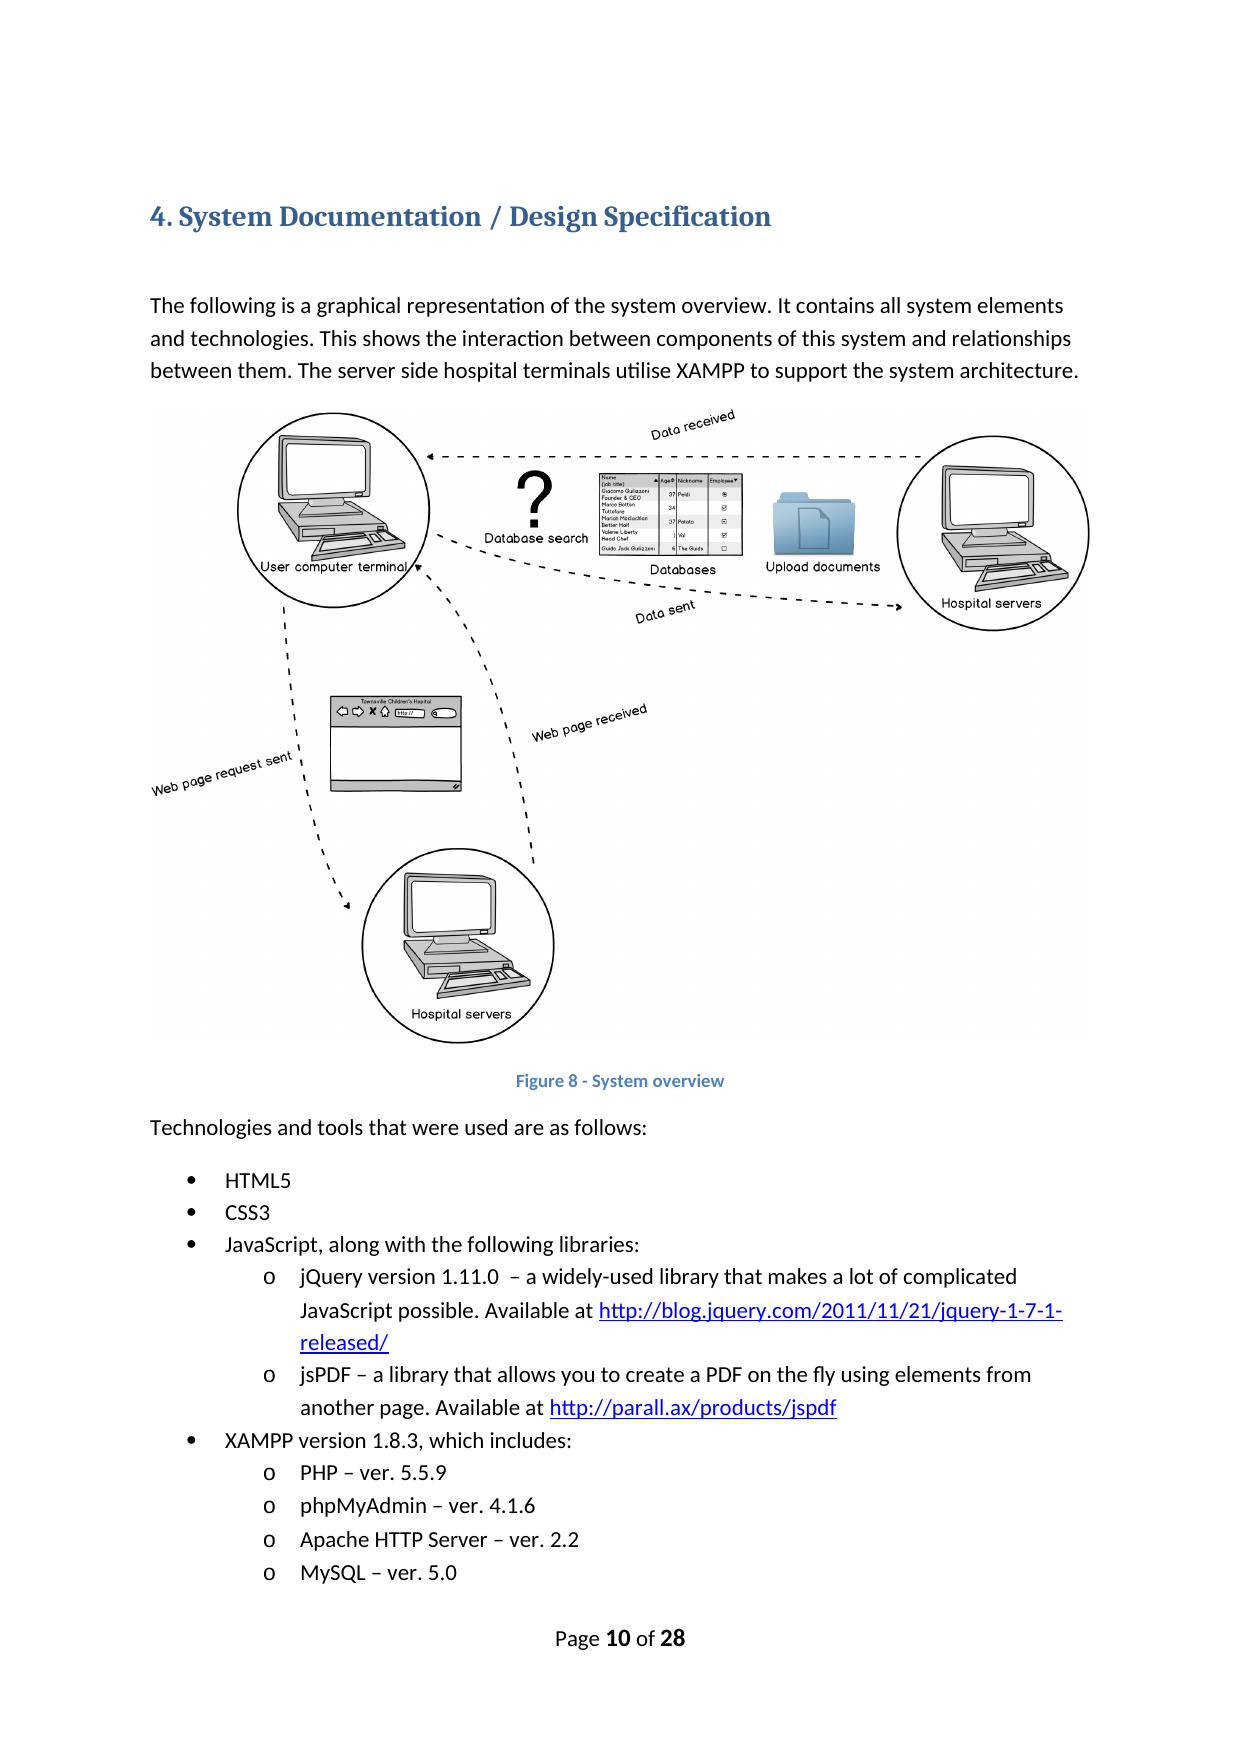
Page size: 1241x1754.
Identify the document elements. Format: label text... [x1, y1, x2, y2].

subtitle 4. System Documentation / Design Specification [150, 200, 1090, 233]
text The following is a graphical representation of the system overview. It contains all system elements and technologies. This shows the interaction between components of this system and relationships between them. The server side hospital terminals utilise XAMPP to support the system architecture. [150, 292, 1090, 384]
list phpMyAdmin – ver. 4.1.6 [262, 1491, 1090, 1521]
list MySQL – ver. 5.0 [262, 1558, 1090, 1588]
list jsPDF – a library that allows you to create a PDF on the fly using elements from another page. Available at http://parall.ax/products/jspdf [262, 1360, 1090, 1422]
list JavaScript, along with the following libraries: [187, 1230, 1090, 1258]
text Figure 8 - System overview [150, 1069, 1090, 1092]
list jQuery version 1.11.0 – a widely-used library that makes a lot of complicated JavaScript possible. Available at http://blog.jquery.com/2011/11/21/jquery-1-7-1-released/ [262, 1262, 1090, 1356]
picture [150, 408, 1090, 1044]
list Apache HTTP Server – ver. 2.2 [262, 1525, 1090, 1554]
list CSS3 [187, 1198, 1090, 1226]
list PHP – ver. 5.5.9 [262, 1458, 1090, 1487]
text Technologies and tools that were used are as follows: [150, 1113, 1090, 1141]
list HTML5 [187, 1166, 1090, 1194]
list XAMPP version 1.8.3, which includes: [187, 1426, 1090, 1454]
